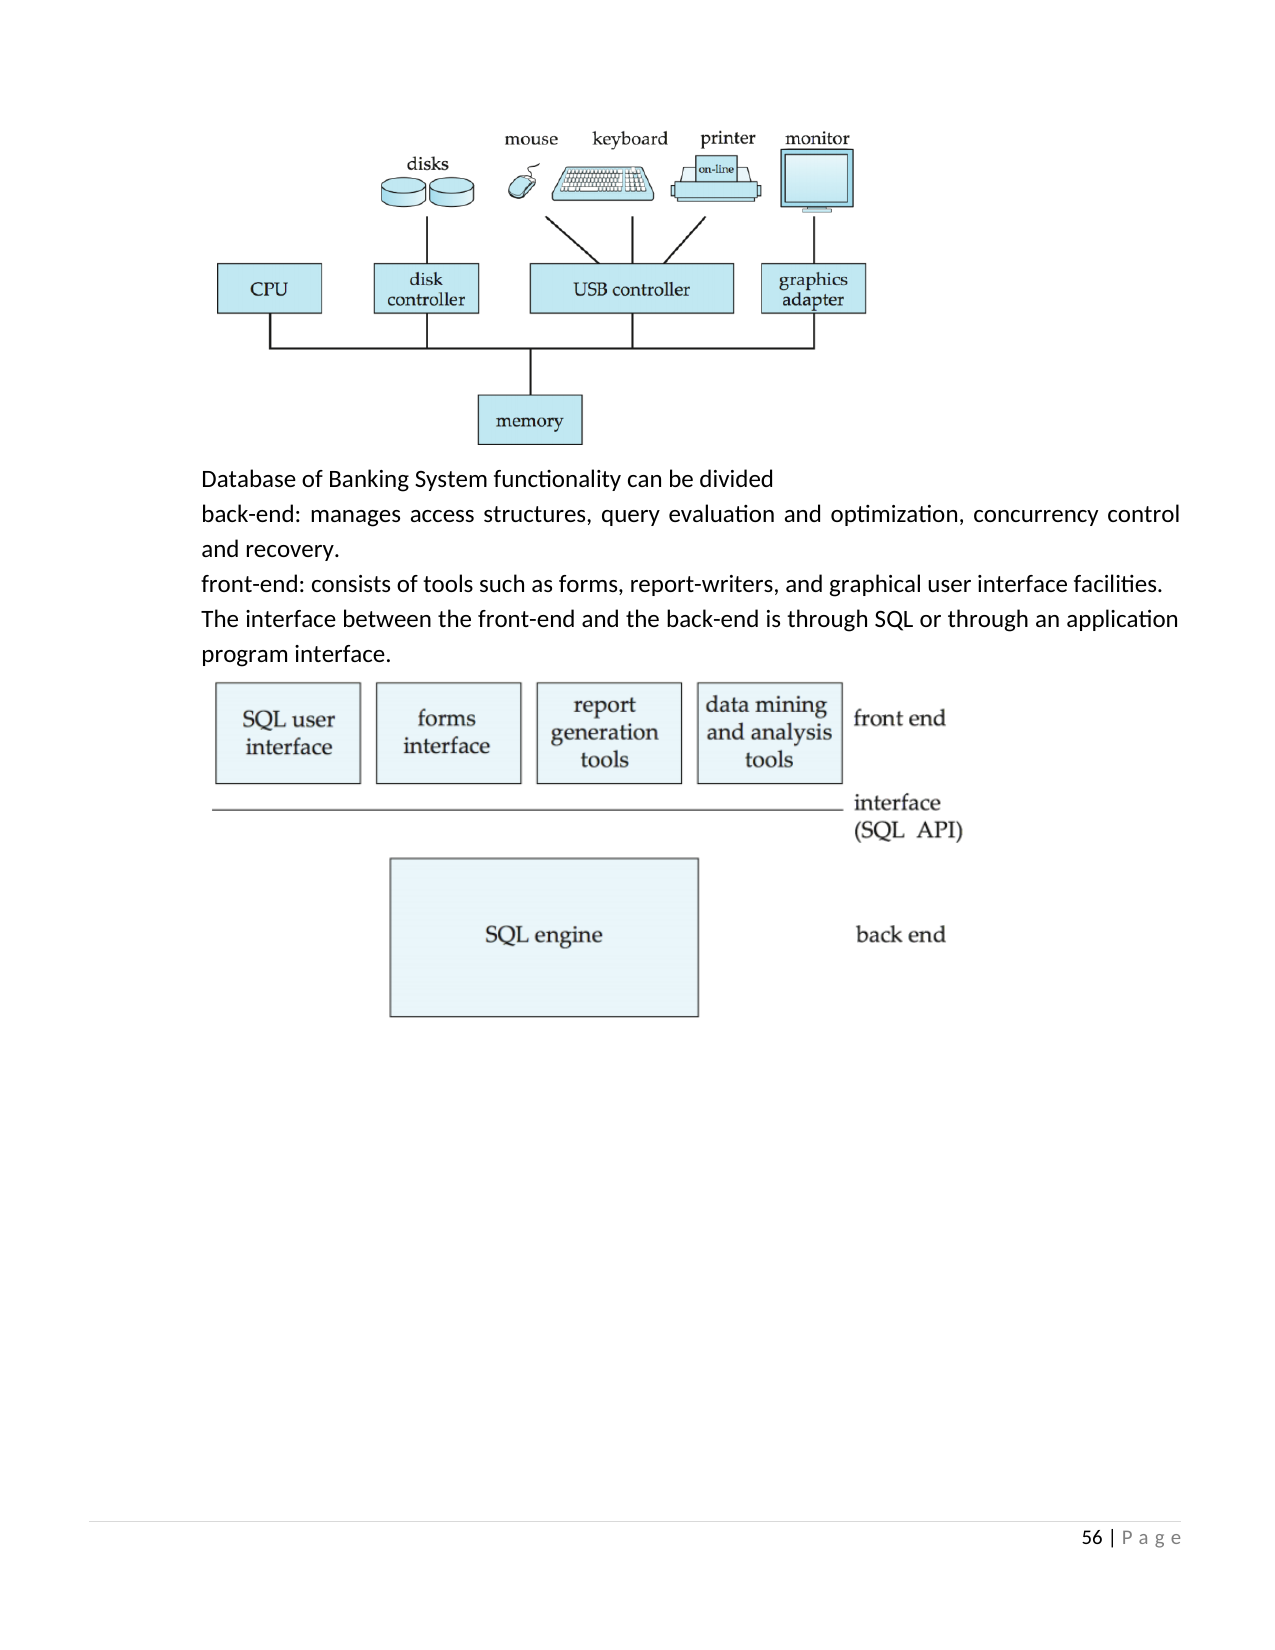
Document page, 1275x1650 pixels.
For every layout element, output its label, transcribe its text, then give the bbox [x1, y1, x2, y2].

list front-end: consists of tools such as forms, report-writers, and graphical user interface facilities. [201, 568, 1181, 598]
list back-end: manages access structures, query evaluation and optimization, concurrency control and recovery. [201, 498, 1181, 563]
list The interface between the front-end and the back-end is through SQL or through an application program interface. [201, 603, 1181, 668]
picture [201, 88, 889, 459]
picture [201, 672, 1038, 1024]
list Database of Banking System functionality can be divided [201, 463, 1181, 493]
